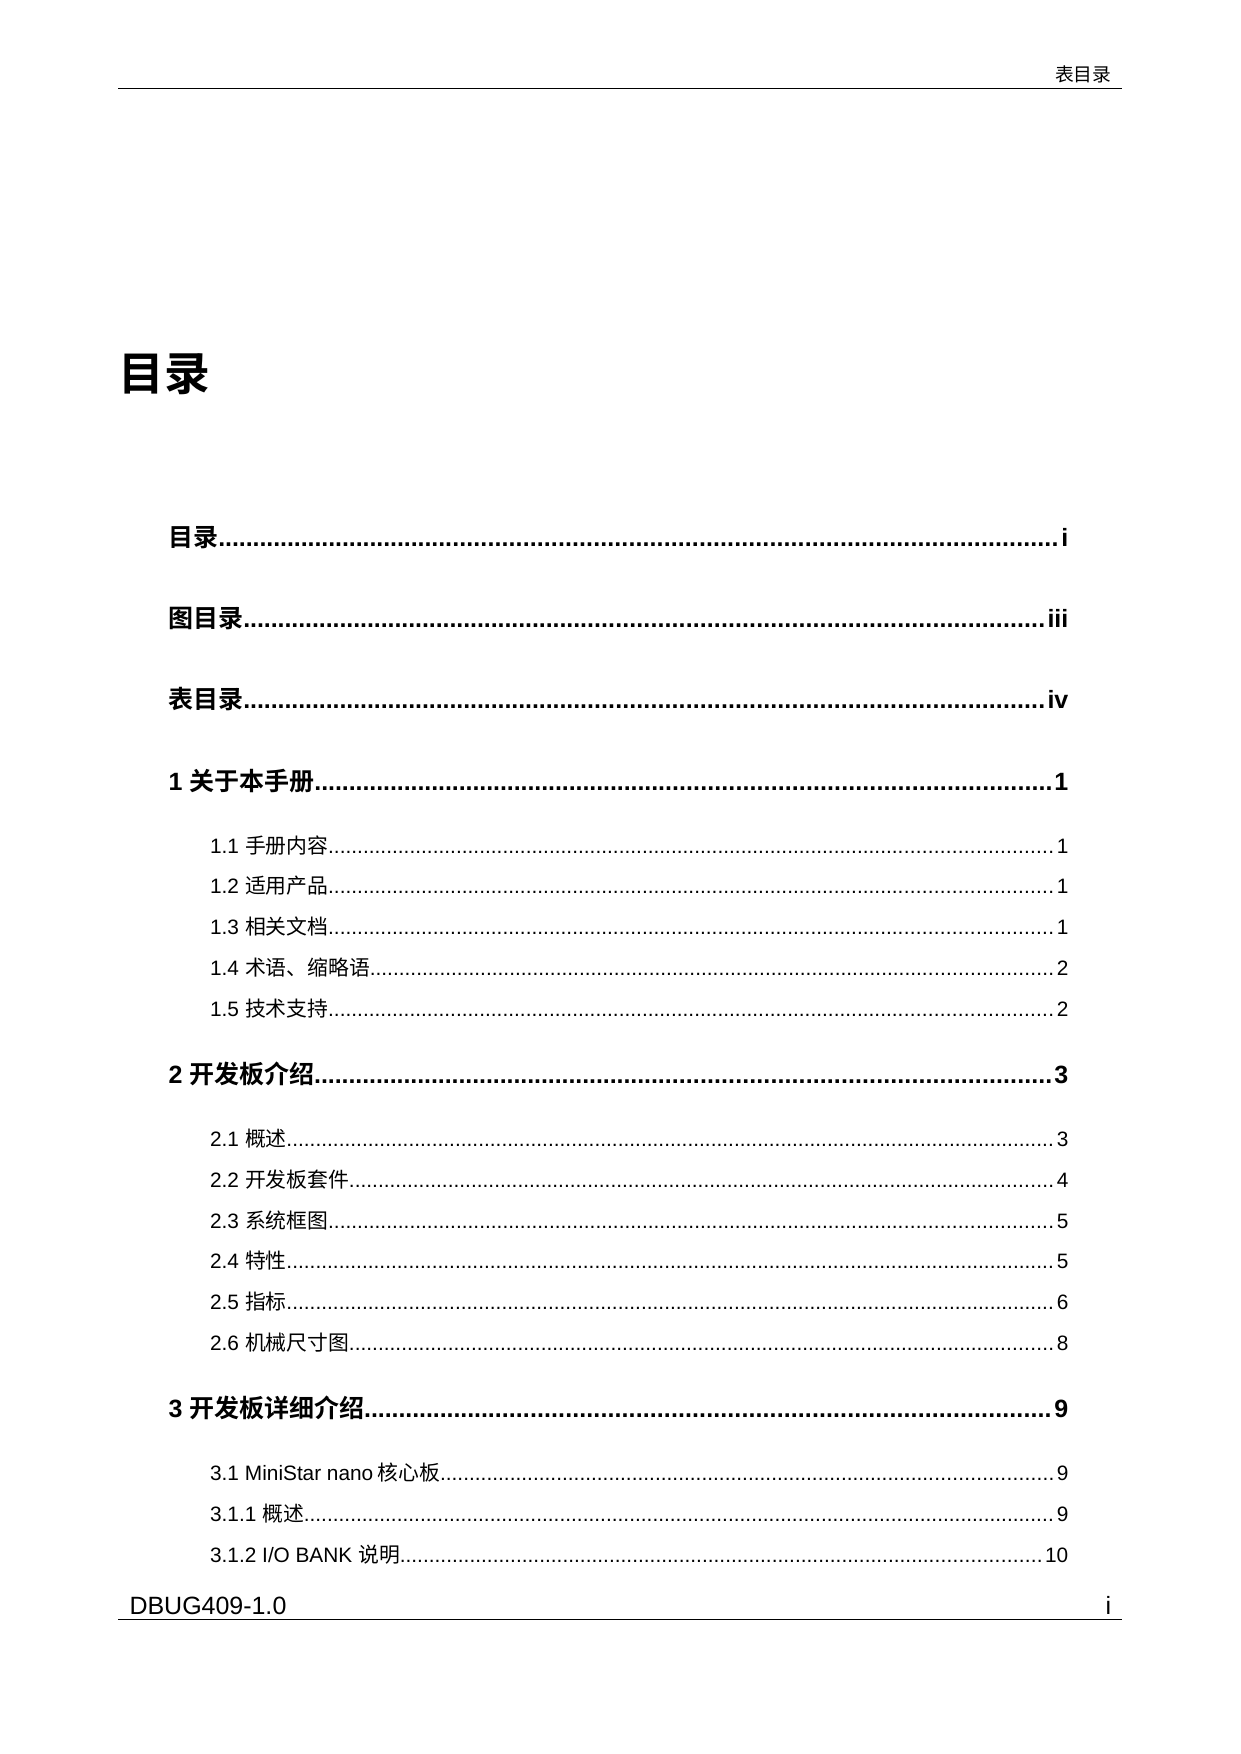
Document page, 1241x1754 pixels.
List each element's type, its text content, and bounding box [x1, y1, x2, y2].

text 1.3 相关文档 1 [168, 909, 1122, 942]
text 2.2 开发板套件 4 [168, 1162, 1122, 1194]
text 2.1 概述 3 [168, 1121, 1122, 1154]
text 3.1 MiniStar nano核心板 9 [168, 1455, 1122, 1488]
text 2.4 特性 5 [168, 1244, 1122, 1276]
text 目录 [118, 322, 1122, 419]
text 目录 i [118, 503, 1122, 568]
text 3 开发板详细介绍 9 [118, 1374, 1122, 1439]
text 表目录 iv [118, 665, 1122, 730]
text 3.1.1 概述 9 [168, 1496, 1122, 1529]
text 2 开发板介绍 3 [118, 1040, 1122, 1105]
text 1.1 手册内容 1 [168, 828, 1122, 860]
text 3.1.2 I/O BANK 说明 10 [168, 1537, 1122, 1569]
text 1.2 适用产品 1 [168, 869, 1122, 901]
text 1.4 术语、缩略语 2 [168, 950, 1122, 983]
text 1.5 技术支持 2 [168, 991, 1122, 1024]
text 2.6 机械尺寸图 8 [168, 1325, 1122, 1358]
text 2.5 指标 6 [168, 1284, 1122, 1317]
text 2.3 系统框图 5 [168, 1203, 1122, 1235]
text 图目录 iii [118, 584, 1122, 649]
text 1 关于本手册 1 [118, 747, 1122, 812]
